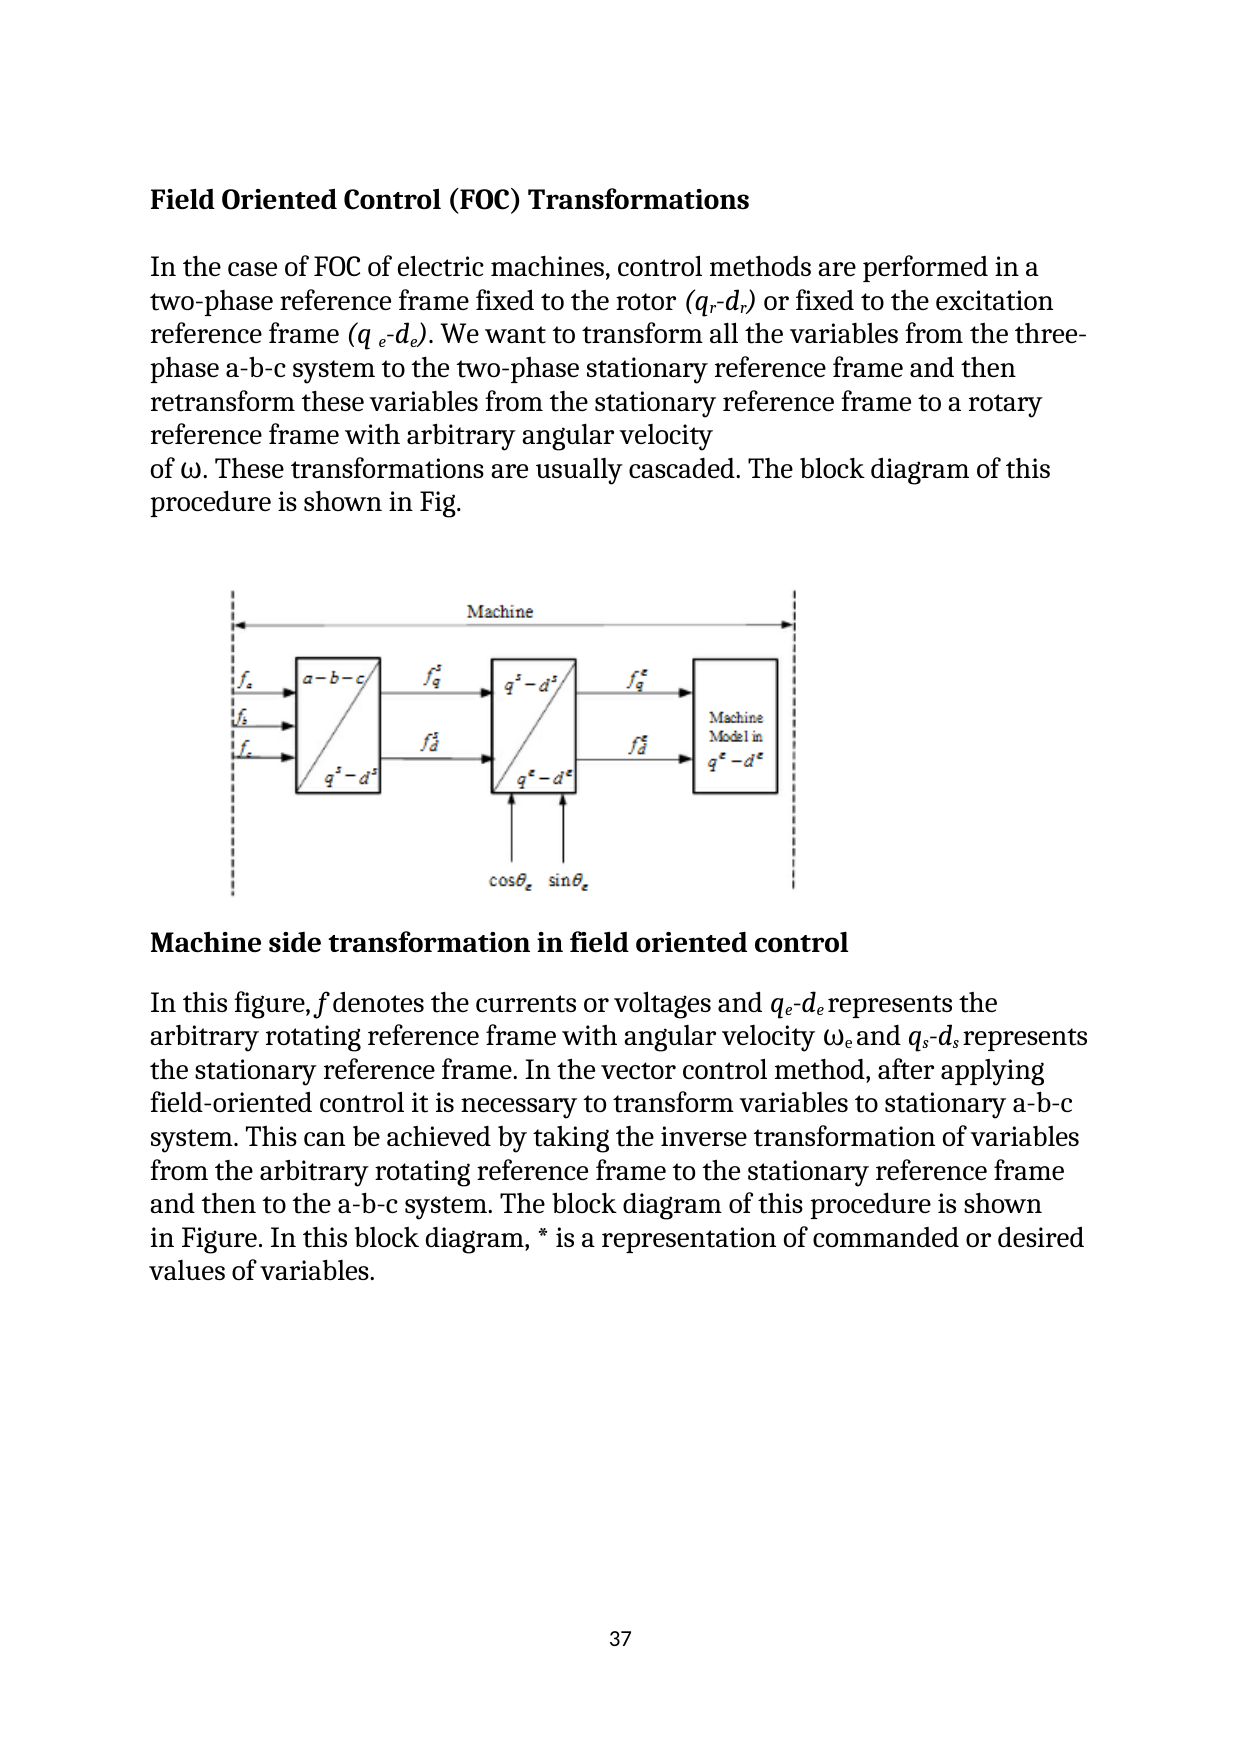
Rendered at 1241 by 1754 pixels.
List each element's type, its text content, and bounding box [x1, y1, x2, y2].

text Machine side transformation in field oriented control [150, 927, 1090, 960]
picture [225, 586, 799, 902]
text In the case of FOC of electric machines, control methods are performed in a two-phase reference frame fixed to the rotor (qr-dr) or fixed to the excitation reference frame (q e-de). We want to transform all the variables from the three-phase a-b-c system to the two-phase stationary reference frame and then retransform these variables from the stationary reference frame to a rotary reference frame with arbitrary angular velocity of ω. These transformations are usually cascaded. The block diagram of this procedure is shown in Fig. [150, 251, 1090, 519]
text Field Oriented Control (FOC) Transformations [150, 183, 1090, 217]
text In this figure, f denotes the currents or voltages and qe-de represents the arbitrary rotating reference frame with angular velocity ωe and qs-ds represents the stationary reference frame. In the vector control method, after applying field-oriented control it is necessary to transform variables to stationary a-b-c system. This can be achieved by taking the inverse transformation of variables from the arbitrary rotating reference frame to the stationary reference frame and then to the a-b-c system. The block diagram of this procedure is shown in Figure. In this block diagram, * is a representation of commanded or desired values of variables. [150, 986, 1090, 1288]
